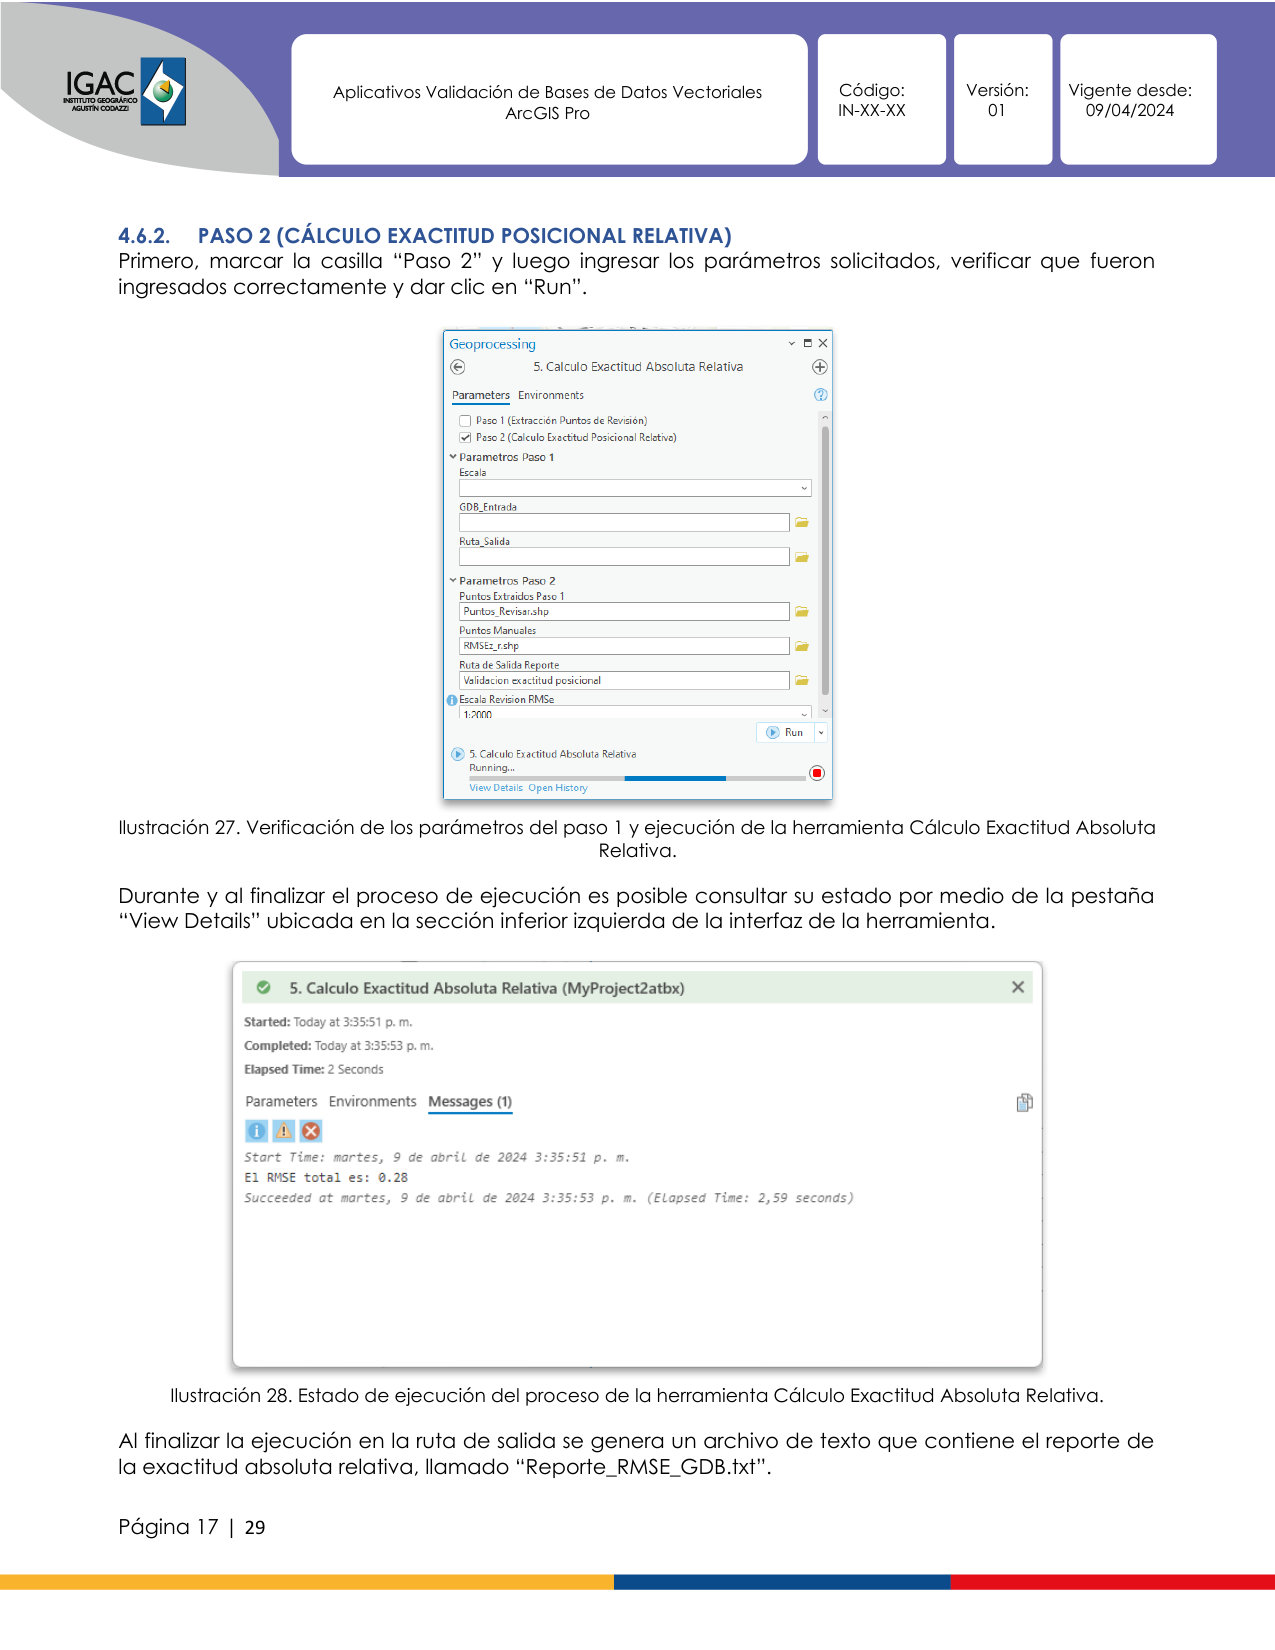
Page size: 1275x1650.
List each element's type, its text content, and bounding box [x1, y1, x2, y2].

text Primero, marcar la casilla “Paso 2” y luego ingresar los parámetros solicitados, verificar que fueron ingresados correctamente y dar clic en “Run”. [118, 248, 1157, 299]
picture [0, 2, 1275, 177]
text Ilustración 28. Estado de ejecución del proceso de la herramienta Cálculo Exactitud Absoluta Relativa. [118, 1384, 1157, 1407]
text Durante y al finalizar el proceso de ejecución es posible consultar su estado por medio de la pestaña “View Details” ubicada en la sección inferior izquierda de la interfaz de la herramienta. [118, 882, 1157, 933]
text Al finalizar la ejecución en la ruta de salida se genera un archivo de texto que contiene el reporte de la exactitud absoluta relativa, llamado “Reporte_RMSE_GDB.txt”. [118, 1428, 1157, 1479]
subtitle PASO 2 (CÁLCULO EXACTITUD POSICIONAL RELATIVA) [118, 222, 1157, 248]
text Ilustración 27. Verificación de los parámetros del paso 1 y ejecución de la herramienta Cálculo Exactitud Absoluta Relativa. [118, 815, 1157, 861]
picture [0, 1574, 1275, 1590]
picture [443, 327, 833, 800]
picture [232, 961, 1043, 1368]
